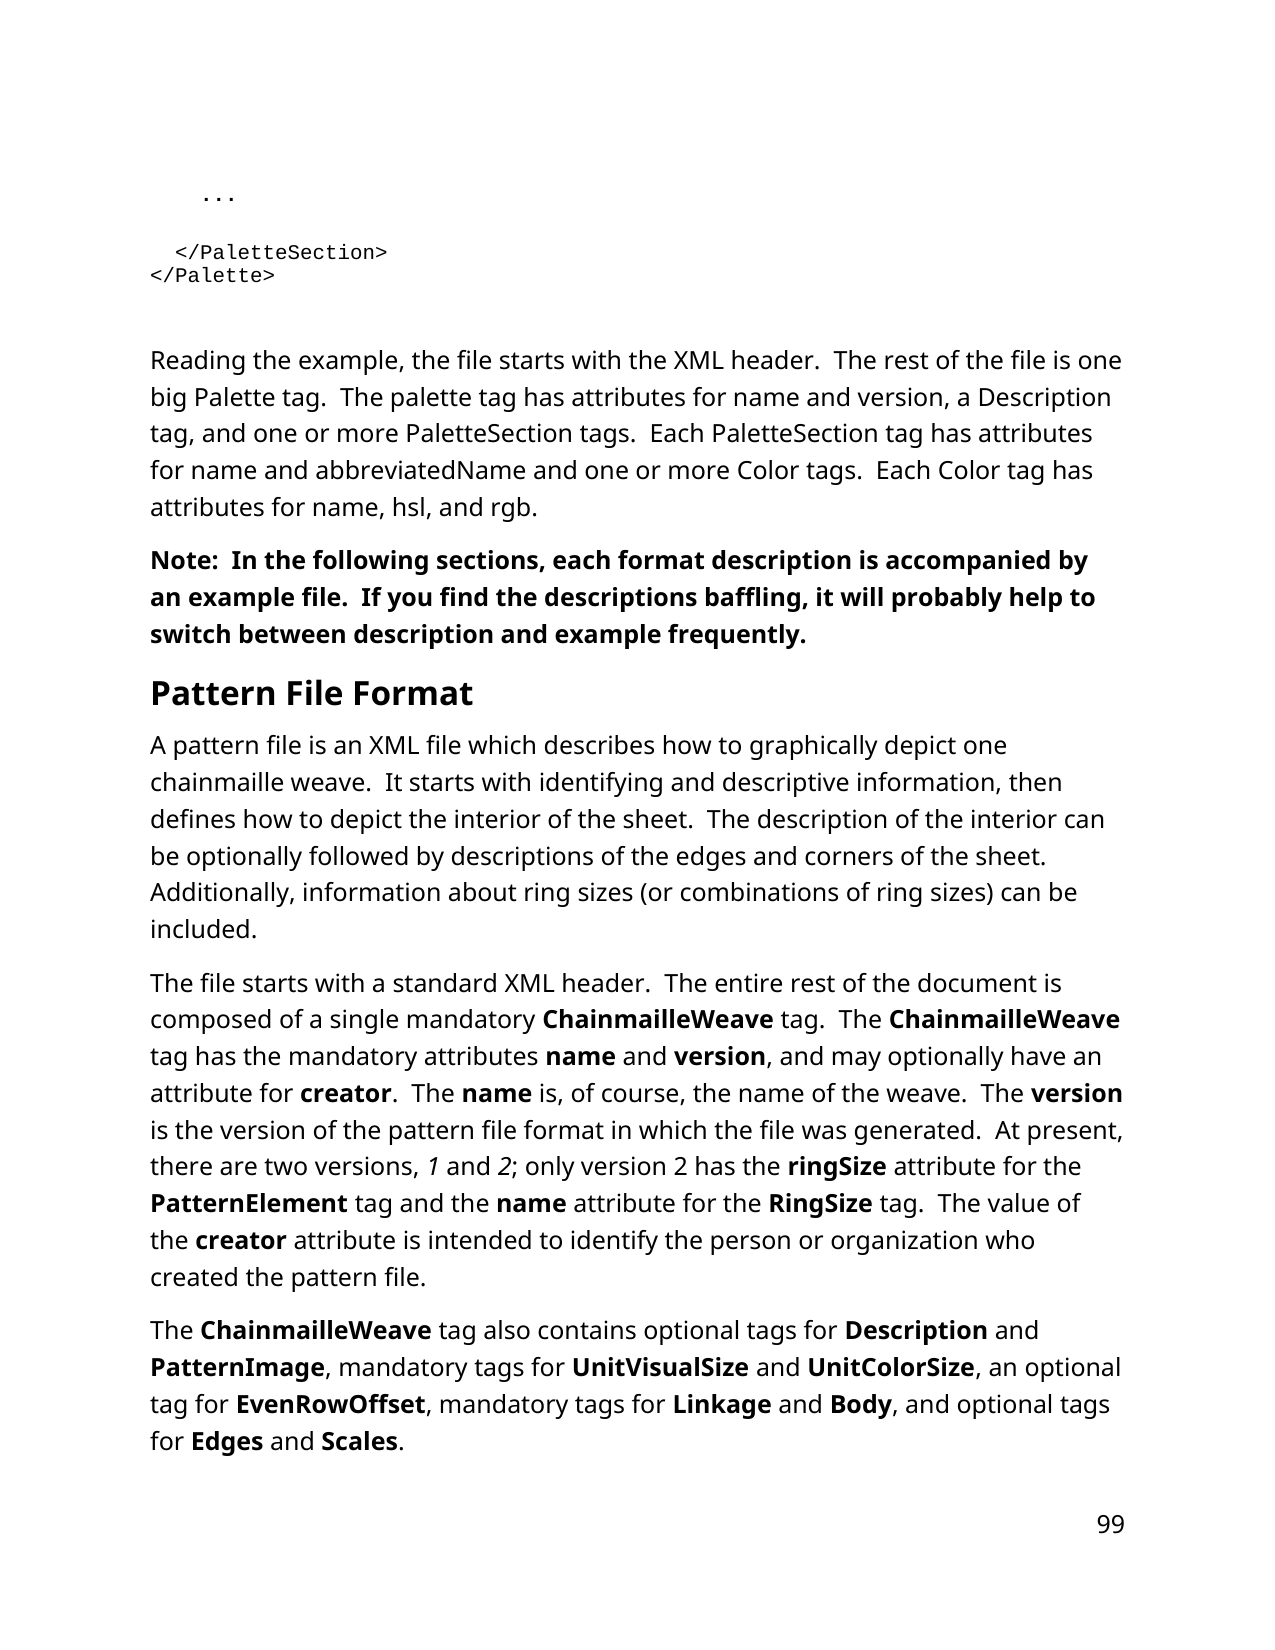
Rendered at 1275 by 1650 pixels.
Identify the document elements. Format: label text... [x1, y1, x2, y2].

text Note: In the following sections, each format description is accompanied by an example file. If you find the descriptions baffling, it will probably help to switch between description and example frequently. [150, 543, 1125, 651]
text A pattern file is an XML file which describes how to graphically depict one chainmaille weave. It starts with identifying and descriptive information, then defines how to depict the interior of the sheet. The description of the interior can be optionally followed by descriptions of the edges and corners of the sheet. Additionally, information about ring sizes (or combinations of ring sizes) can be included. [150, 728, 1125, 946]
text </Palette> [150, 265, 1125, 289]
text The file starts with a standard XML header. The entire rest of the document is composed of a single mandatory ChainmailleWeave tag. The ChainmailleWeave tag has the mandatory attributes name and version, and may optionally have an attribute for creator. The name is, of course, the name of the weave. The version is the version of the pattern file format in which the file was generated. At present, there are two versions, 1 and 2; only version 2 has the ringSize attribute for the PatternElement tag and the name attribute for the RingSize tag. The value of the creator attribute is intended to identify the person or organization who created the pattern file. [150, 965, 1125, 1293]
text ... [150, 184, 1125, 208]
text Reading the example, the file starts with the XML header. The rest of the file is one big Palette tag. The palette tag has attributes for name and version, a Description tag, and one or more PaletteSection tags. Each PaletteSection tag has attributes for name and abbreviatedName and one or more Color tags. Each Color tag has attributes for name, hsl, and rgb. [150, 342, 1125, 524]
subtitle Pattern File Format [150, 670, 1125, 715]
text </PaletteSection> [150, 242, 1125, 265]
text The ChainmailleWeave tag also contains optional tags for Description and PatternImage, mandatory tags for UnitVisualSize and UnitColorSize, an optional tag for EvenRowOffset, mandatory tags for Linkage and Body, and optional tags for Edges and Scales. [150, 1313, 1125, 1457]
